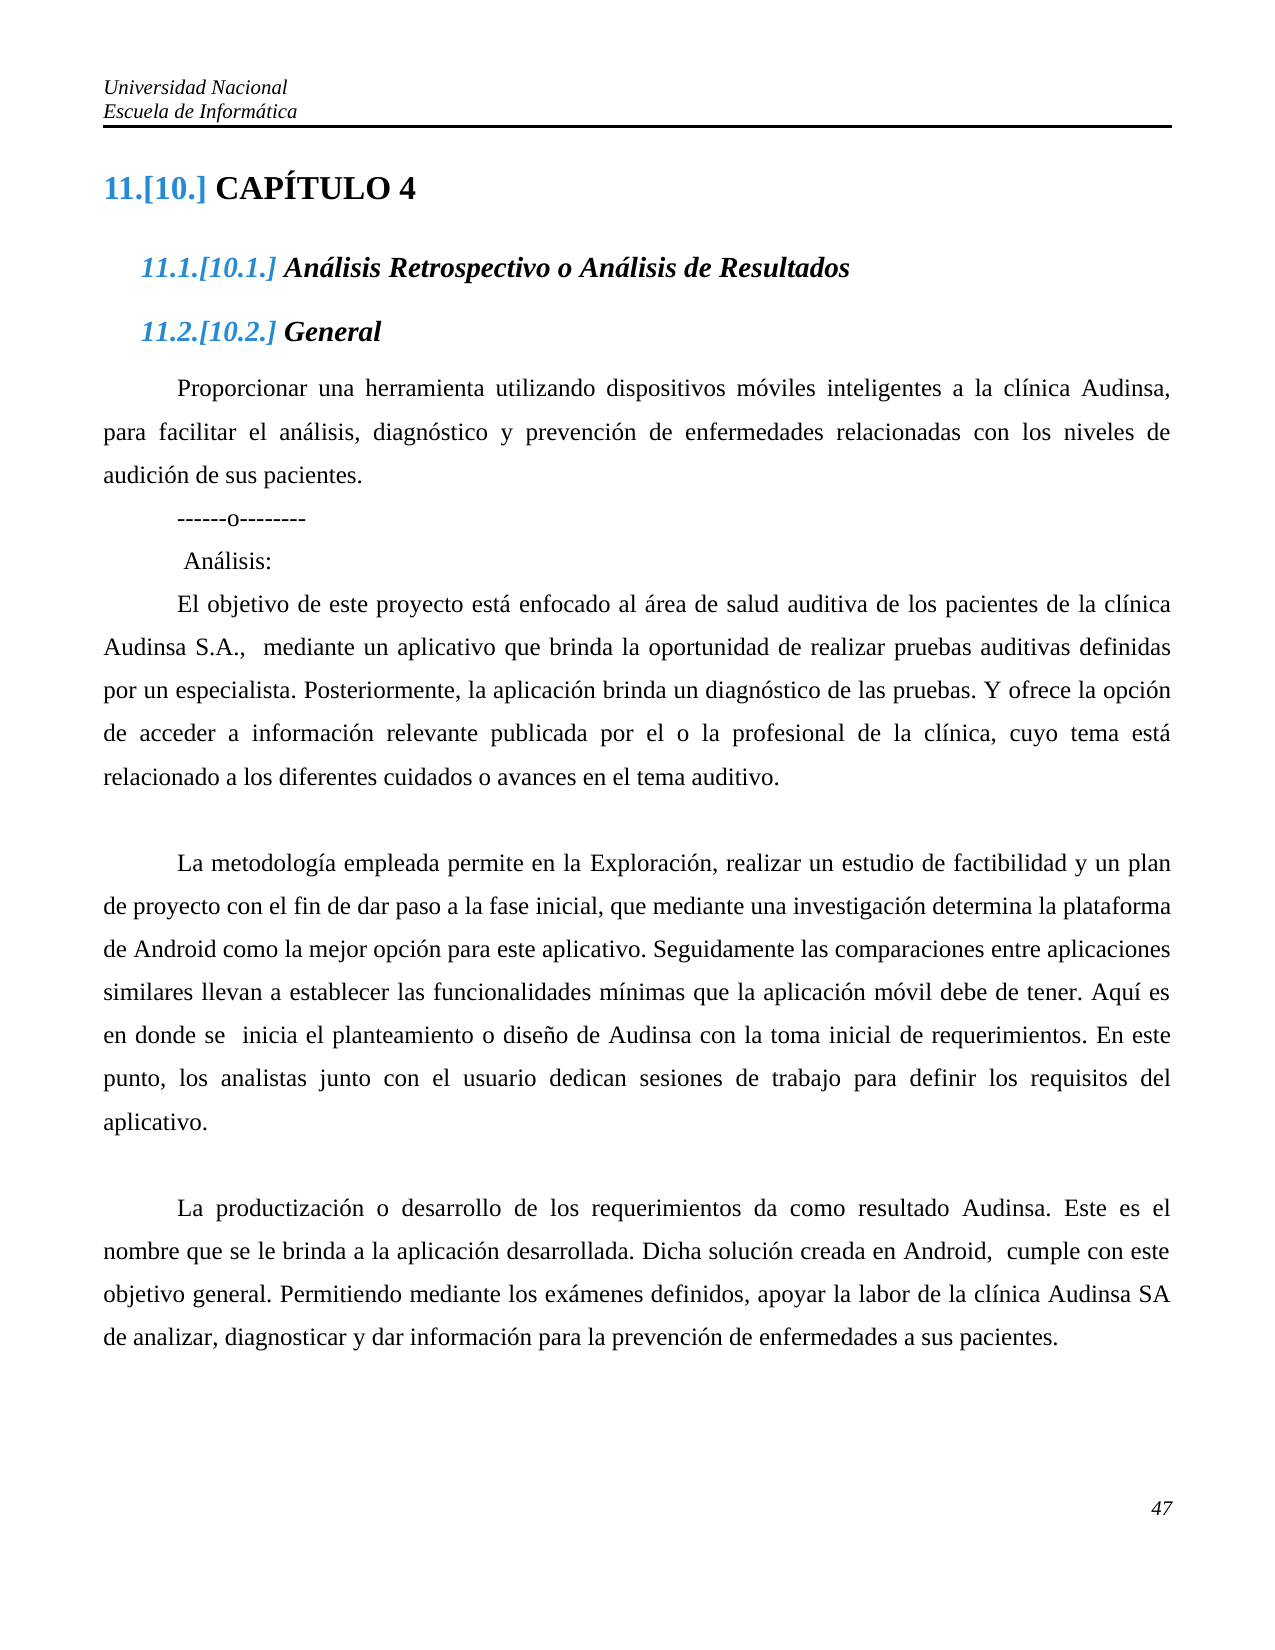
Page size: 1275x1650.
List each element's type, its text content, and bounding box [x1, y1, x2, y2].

text General [141, 314, 1172, 348]
text CAPÍTULO 4 [103, 168, 1172, 206]
text Análisis Retrospectivo o Análisis de Resultados [141, 251, 1172, 284]
text ------o-------- [103, 503, 1172, 532]
text Proporcionar una herramienta utilizando dispositivos móviles inteligentes a la clínica Audinsa, para facilitar el análisis, diagnóstico y prevención de enfermedades relacionadas con los niveles de audición de sus pacientes. [103, 373, 1172, 488]
text El objetivo de este proyecto está enfocado al área de salud auditiva de los pacientes de la clínica Audinsa S.A., mediante un aplicativo que brinda la oportunidad de realizar pruebas auditivas definidas por un especialista. Posteriormente, la aplicación brinda un diagnóstico de las pruebas. Y ofrece la opción de acceder a información relevante publicada por el o la profesional de la clínica, cuyo tema está relacionado a los diferentes cuidados o avances en el tema auditivo. [103, 589, 1172, 790]
text La productización o desarrollo de los requerimientos da como resultado Audinsa. Este es el nombre que se le brinda a la aplicación desarrollada. Dicha solución creada en Android, cumple con este objetivo general. Permitiendo mediante los exámenes definidos, apoyar la labor de la clínica Audinsa SA de analizar, diagnosticar y dar información para la prevención de enfermedades a sus pacientes. [103, 1193, 1172, 1351]
text La metodología empleada permite en la Exploración, realizar un estudio de factibilidad y un plan de proyecto con el fin de dar paso a la fase inicial, que mediante una investigación determina la plataforma de Android como la mejor opción para este aplicativo. Seguidamente las comparaciones entre aplicaciones similares llevan a establecer las funcionalidades mínimas que la aplicación móvil debe de tener. Aquí es en donde se inicia el planteamiento o diseño de Audinsa con la toma inicial de requerimientos. En este punto, los analistas junto con el usuario dedican sesiones de trabajo para definir los requisitos del aplicativo. [103, 848, 1172, 1135]
text Análisis: [103, 546, 1172, 575]
